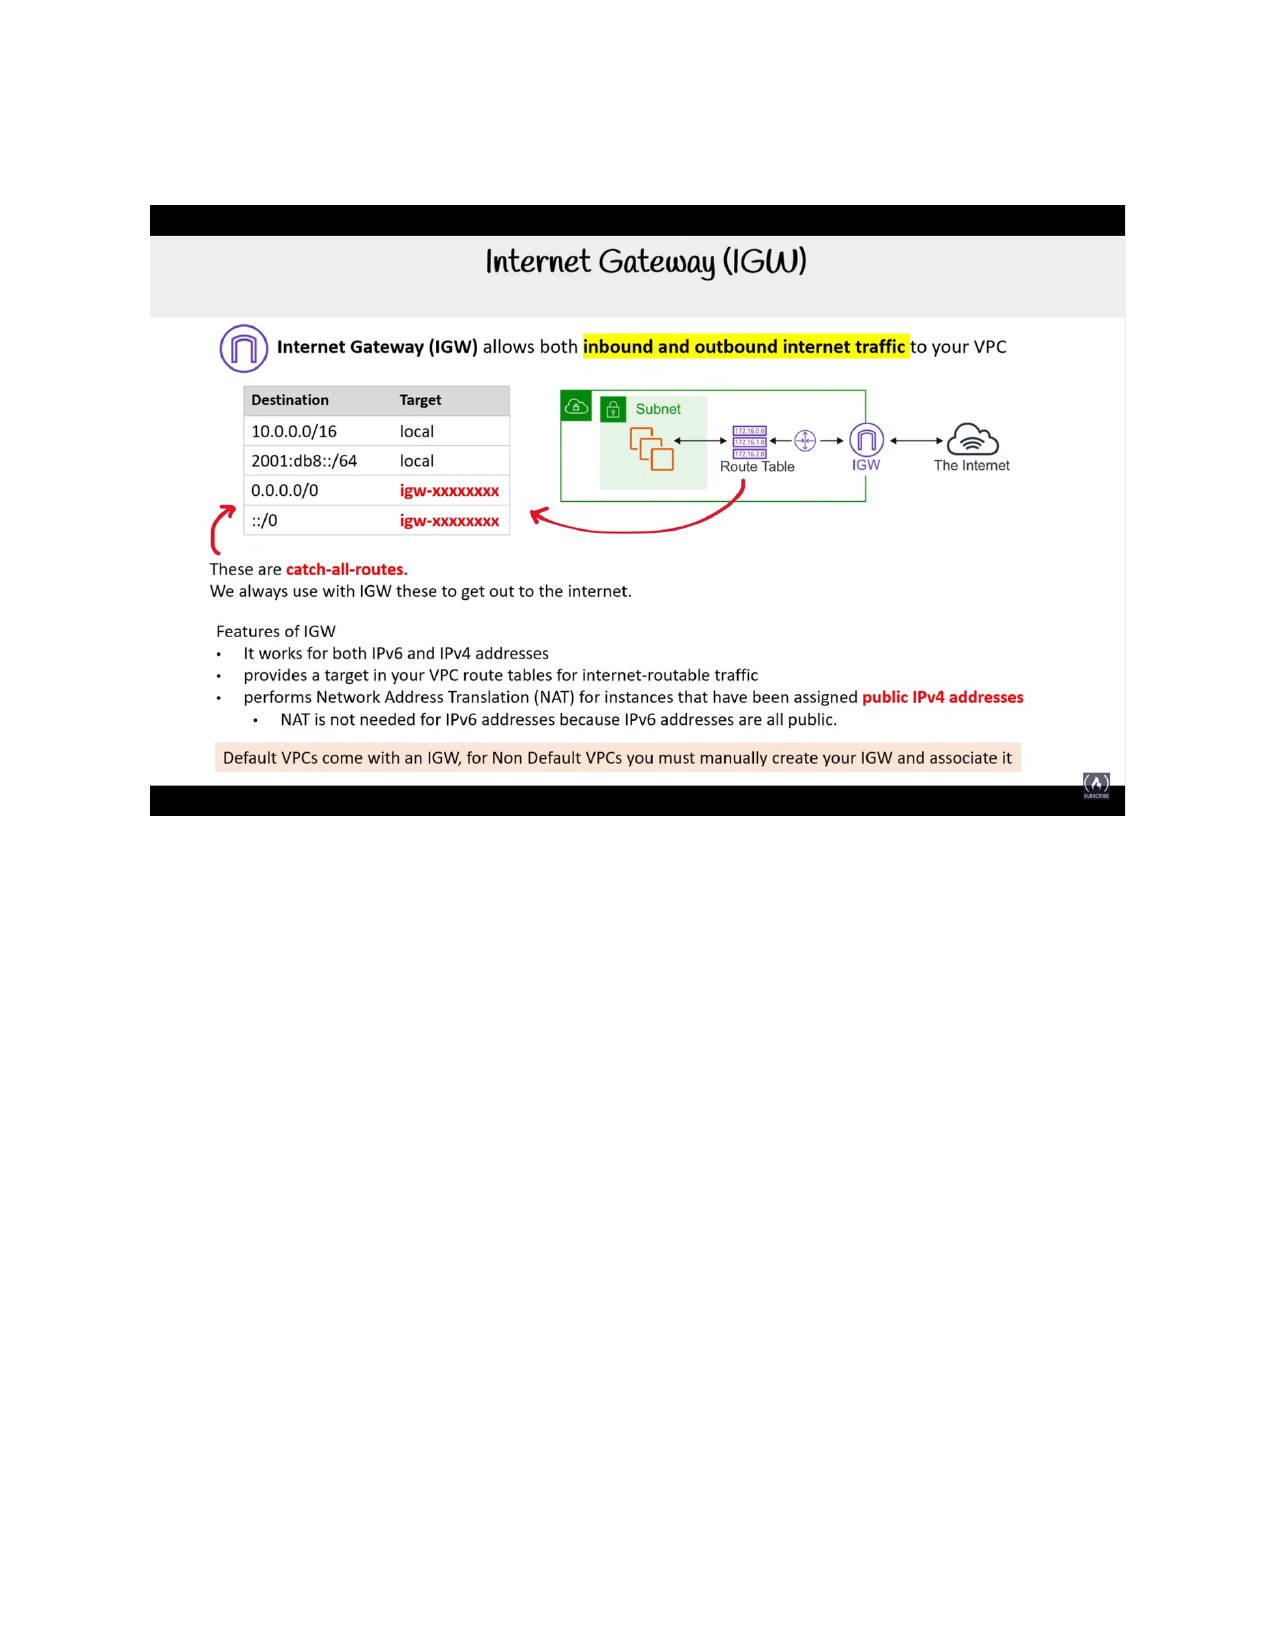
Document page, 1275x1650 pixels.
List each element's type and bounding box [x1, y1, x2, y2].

picture [150, 205, 1125, 816]
